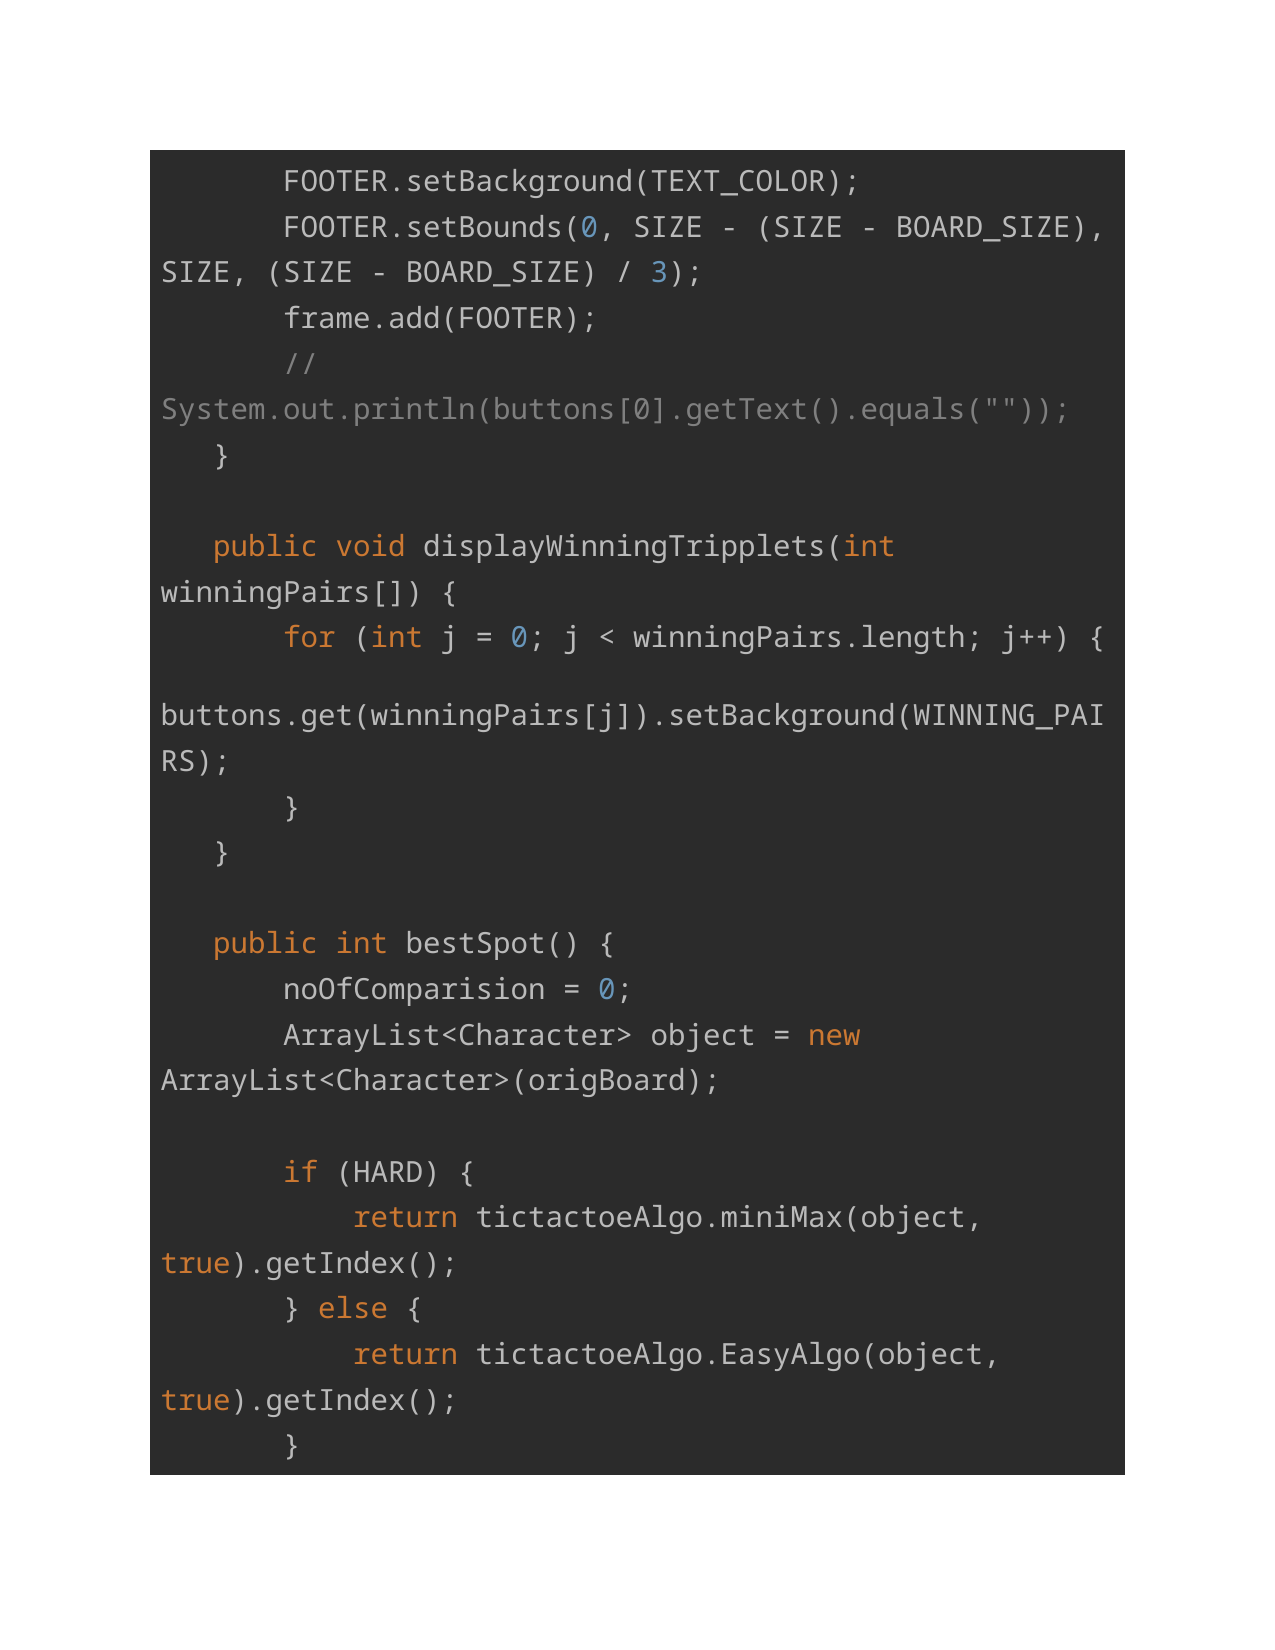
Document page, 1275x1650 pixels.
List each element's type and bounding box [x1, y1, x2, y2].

table_header [150, 150, 1125, 1475]
